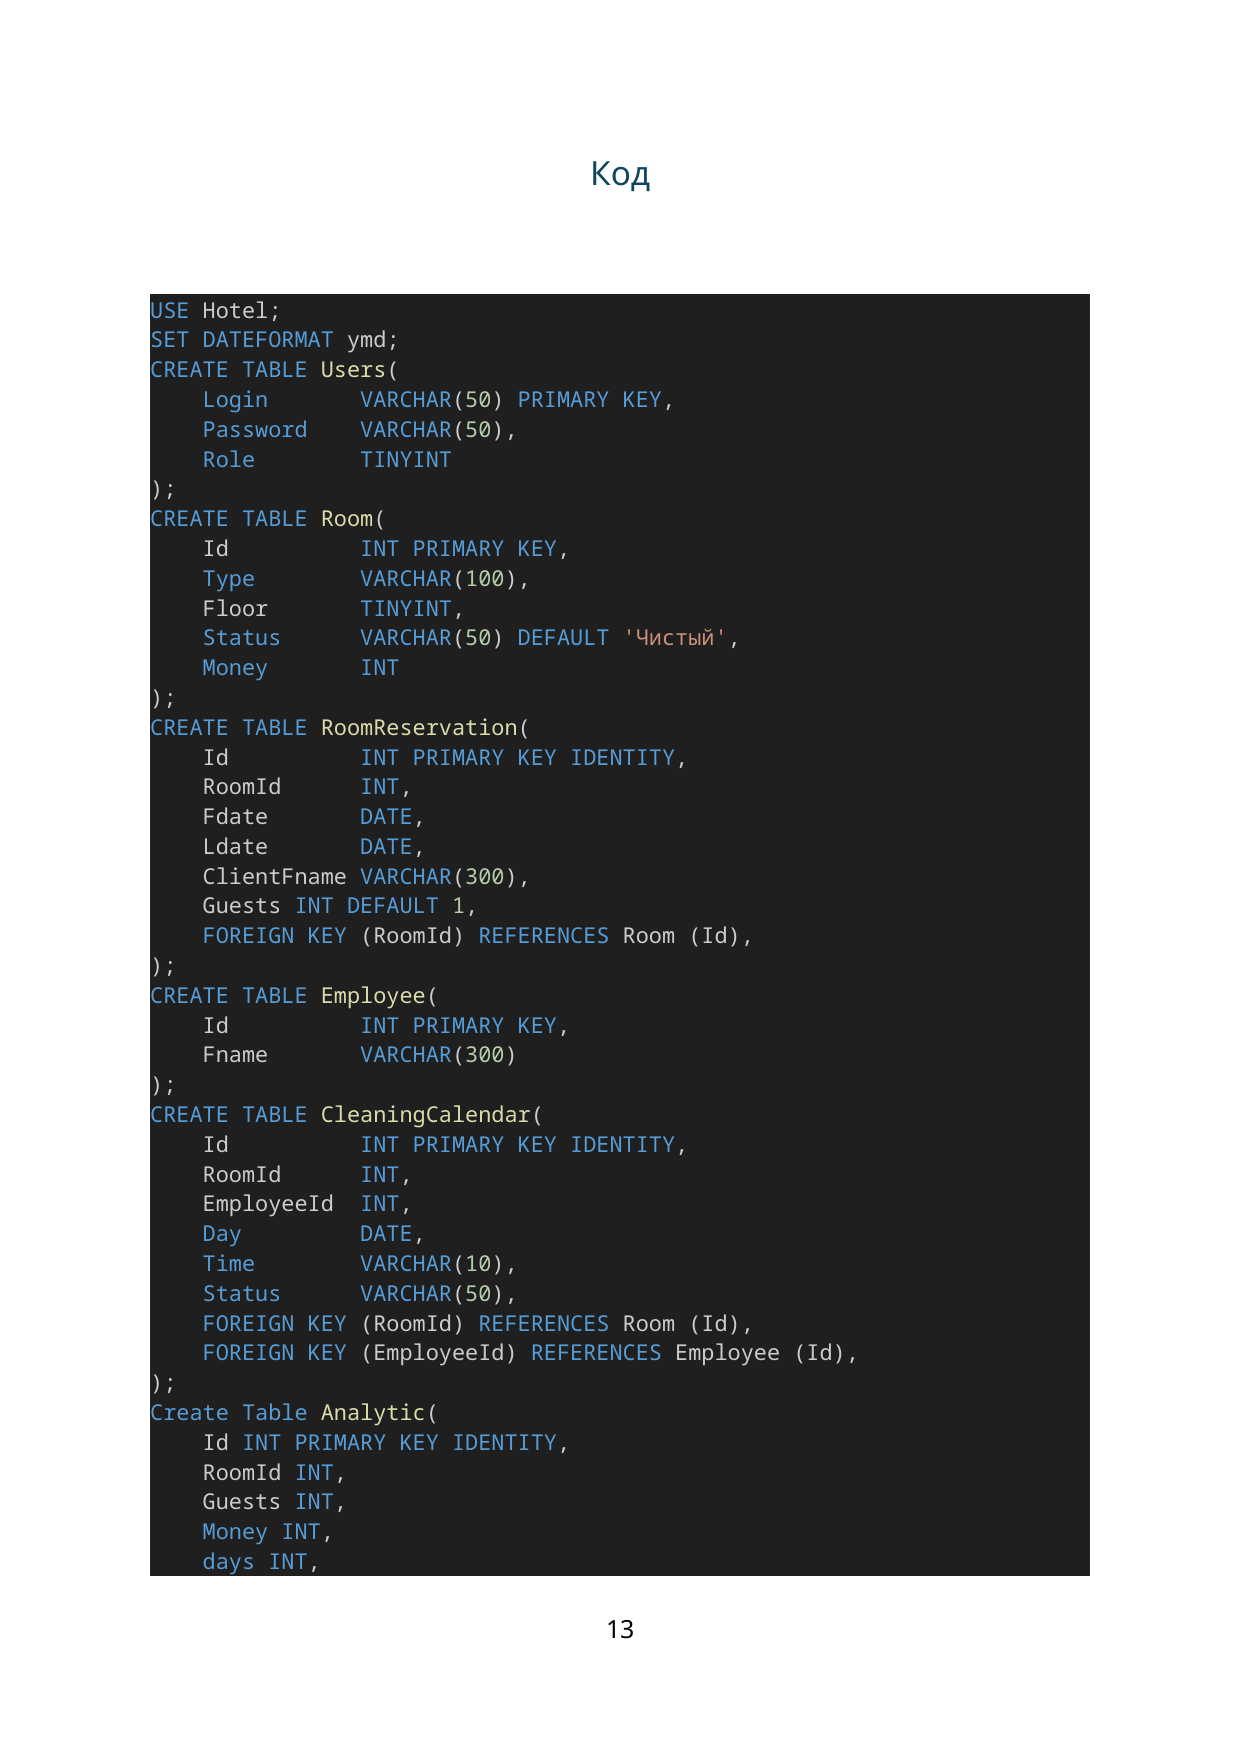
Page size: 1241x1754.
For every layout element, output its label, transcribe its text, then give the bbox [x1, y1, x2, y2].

text ClientFname VARCHAR(300), [150, 861, 1090, 890]
text Id INT PRIMARY KEY IDENTITY, [150, 741, 1090, 771]
text Status VARCHAR(50), [150, 1278, 1090, 1307]
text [150, 1307, 1090, 1337]
text Money INT, [150, 1516, 1090, 1546]
text ); [150, 1367, 1090, 1397]
text Fdate DATE, [150, 801, 1090, 831]
text CREATE TABLE Room( [150, 503, 1090, 533]
text Id INT PRIMARY KEY, [150, 1009, 1090, 1039]
text Password VARCHAR(50), [150, 414, 1090, 443]
text Guests INT, [150, 1486, 1090, 1516]
text Day DATE, [150, 1218, 1090, 1248]
text Money INT [150, 652, 1090, 682]
text USE Hotel; [150, 294, 1090, 324]
text Guests INT DEFAULT 1, [150, 890, 1090, 920]
text EmployeeId INT, [150, 1188, 1090, 1218]
text RoomId INT, [150, 771, 1090, 801]
text SET DATEFORMAT ymd; [150, 324, 1090, 354]
text Id INT PRIMARY KEY, [150, 533, 1090, 563]
text RoomId INT, [150, 1158, 1090, 1188]
text Floor TINYINT, [150, 592, 1090, 622]
text FOREIGN KEY (RoomId) REFERENCES Room (Id), [150, 920, 1090, 950]
text Role TINYINT [150, 443, 1090, 473]
text Login VARCHAR(50) PRIMARY KEY, [150, 384, 1090, 414]
text CREATE TABLE Users( [150, 354, 1090, 384]
text Create Table Analytic( [150, 1397, 1090, 1427]
text ); [150, 1069, 1090, 1099]
text Status VARCHAR(50) DEFAULT 'Чистый', [150, 622, 1090, 652]
text CREATE TABLE RoomReservation( [150, 712, 1090, 741]
text RoomId INT, [150, 1456, 1090, 1486]
text days INT, [150, 1546, 1090, 1576]
text Fname VARCHAR(300) [150, 1039, 1090, 1069]
text ); [150, 950, 1090, 980]
text CREATE TABLE Employee( [150, 980, 1090, 1009]
text Ldate DATE, [150, 831, 1090, 861]
text Type VARCHAR(100), [150, 563, 1090, 592]
text Id INT PRIMARY KEY IDENTITY, [150, 1427, 1090, 1456]
text FOREIGN KEY (EmployeeId) REFERENCES Employee (Id), [150, 1337, 1090, 1367]
text Id INT PRIMARY KEY IDENTITY, [150, 1129, 1090, 1158]
text ); [150, 682, 1090, 712]
subtitle Код [150, 150, 1090, 195]
text CREATE TABLE CleaningCalendar( [150, 1099, 1090, 1129]
text ); [150, 473, 1090, 503]
text Time VARCHAR(10), [150, 1248, 1090, 1278]
